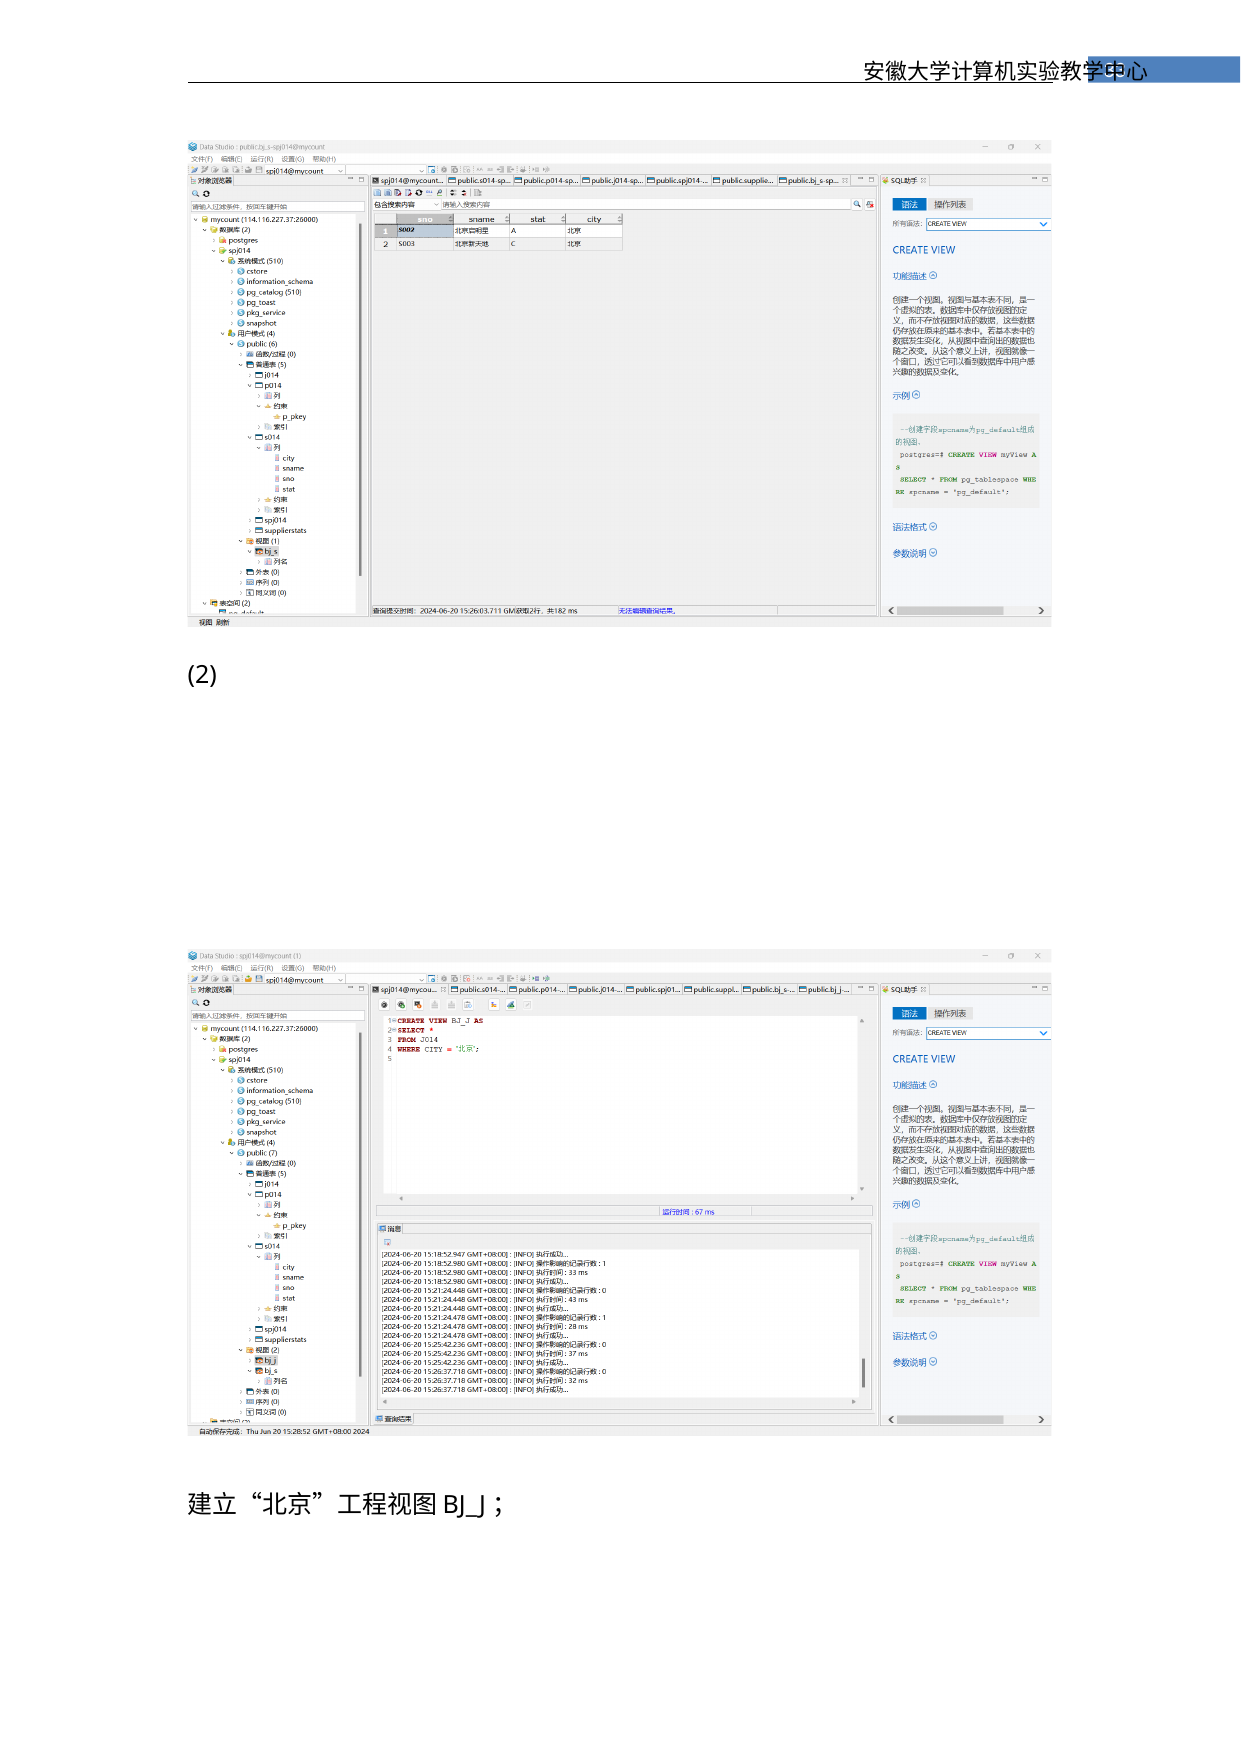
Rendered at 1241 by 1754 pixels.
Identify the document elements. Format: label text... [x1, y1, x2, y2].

picture [187, 949, 1052, 1436]
picture [187, 140, 1052, 627]
